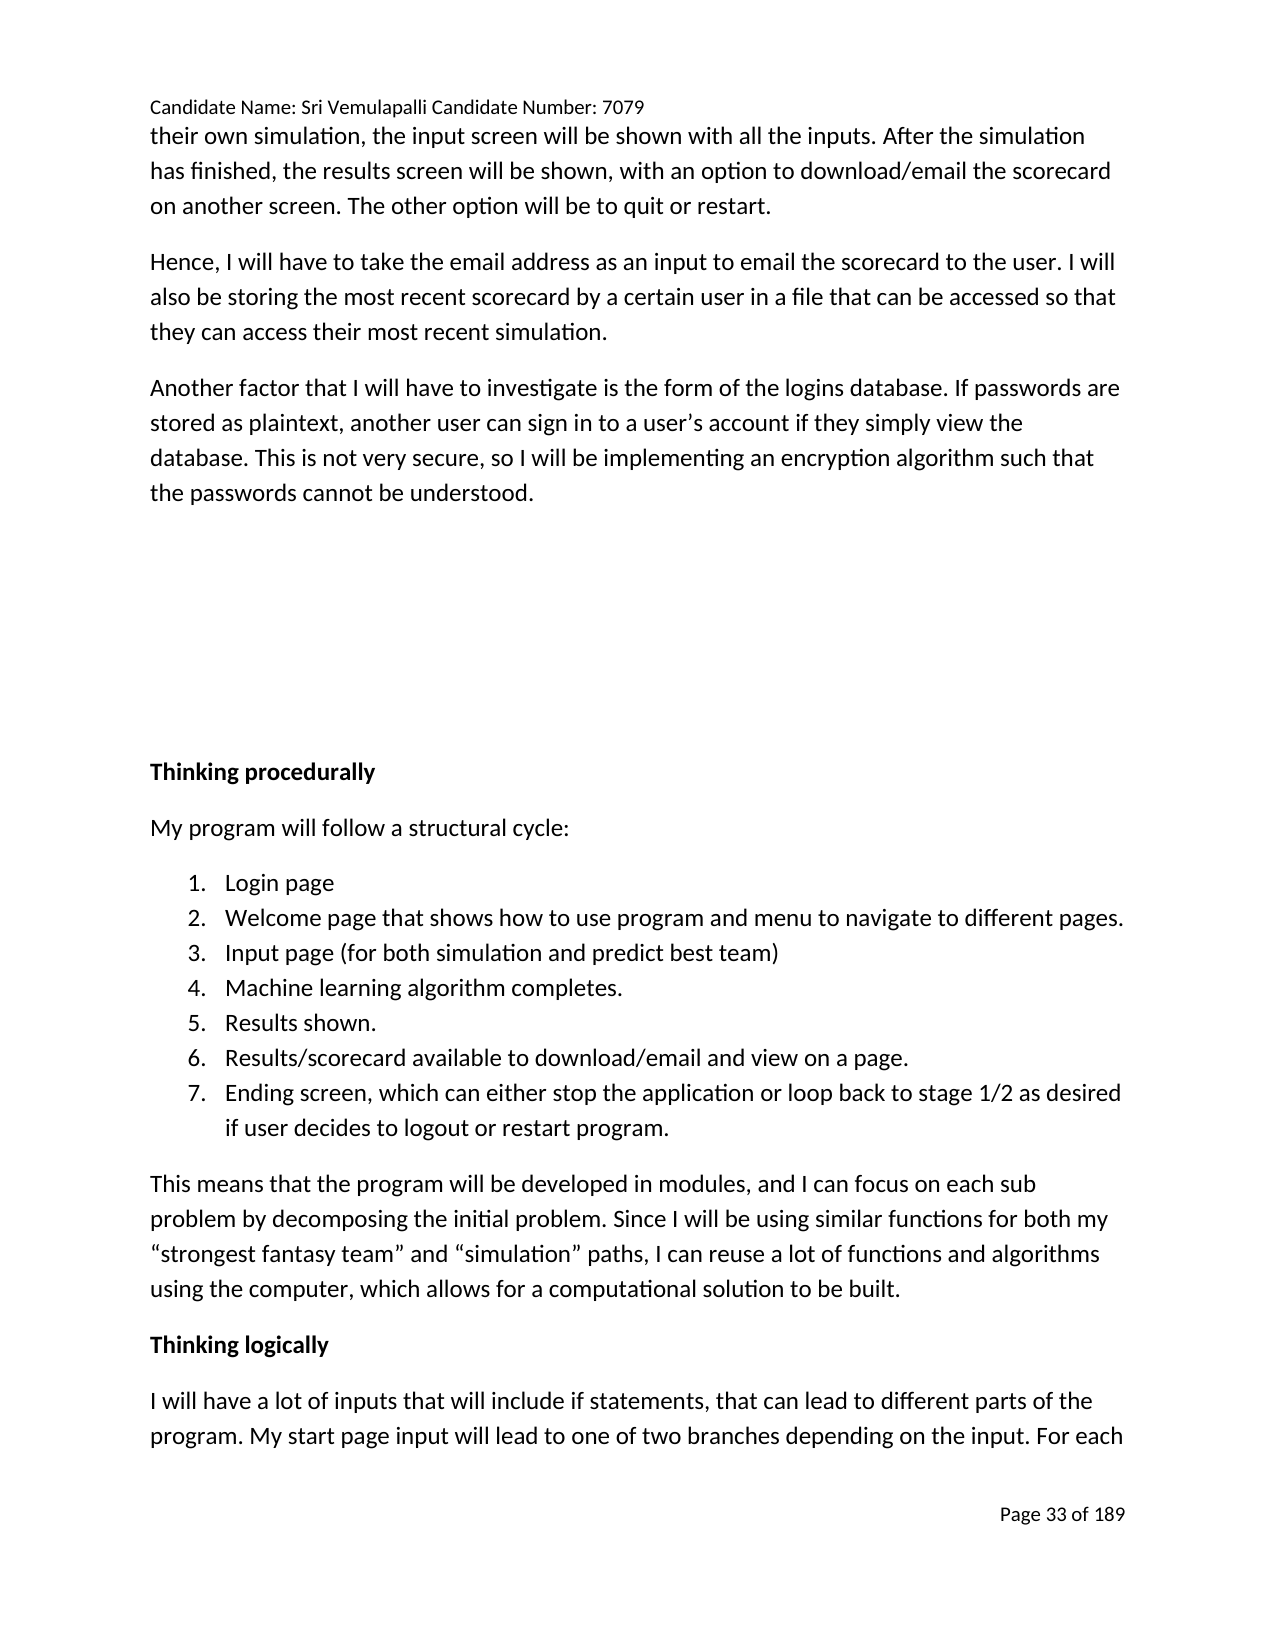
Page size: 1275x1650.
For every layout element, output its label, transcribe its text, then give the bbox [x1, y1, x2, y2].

text My program will follow a structural cycle: [150, 812, 1125, 842]
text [150, 120, 1125, 221]
list Welcome page that shows how to use program and menu to navigate to different pages. [187, 902, 1125, 933]
text Another factor that I will have to investigate is the form of the logins database. If passwords are stored as plaintext, another user can sign in to a user’s account if they simply view the database. This is not very secure, so I will be implementing an encryption algorithm such that the passwords cannot be understood. [150, 372, 1125, 507]
list Results/scorecard available to download/email and view on a page. [187, 1042, 1125, 1073]
text Hence, I will have to take the email address as an input to email the scorecard to the user. I will also be storing the most recent scorecard by a certain user in a file that can be accessed so that they can access their most recent simulation. [150, 246, 1125, 346]
list Machine learning algorithm completes. [187, 972, 1125, 1003]
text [150, 1385, 1125, 1451]
list Ending screen, which can either stop the application or loop back to stage 1/2 as desired if user decides to logout or restart program. [187, 1077, 1125, 1143]
list Login page [187, 867, 1125, 898]
text This means that the program will be developed in modules, and I can focus on each sub problem by decomposing the initial problem. Since I will be using similar functions for both my “strongest fantasy team” and “simulation” paths, I can reuse a lot of functions and algorithms using the computer, which allows for a computational solution to be built. [150, 1168, 1125, 1304]
list Input page (for both simulation and predict best team) [187, 937, 1125, 968]
text Thinking procedurally [150, 756, 1125, 786]
list Results shown. [187, 1007, 1125, 1038]
text Thinking logically [150, 1329, 1125, 1360]
